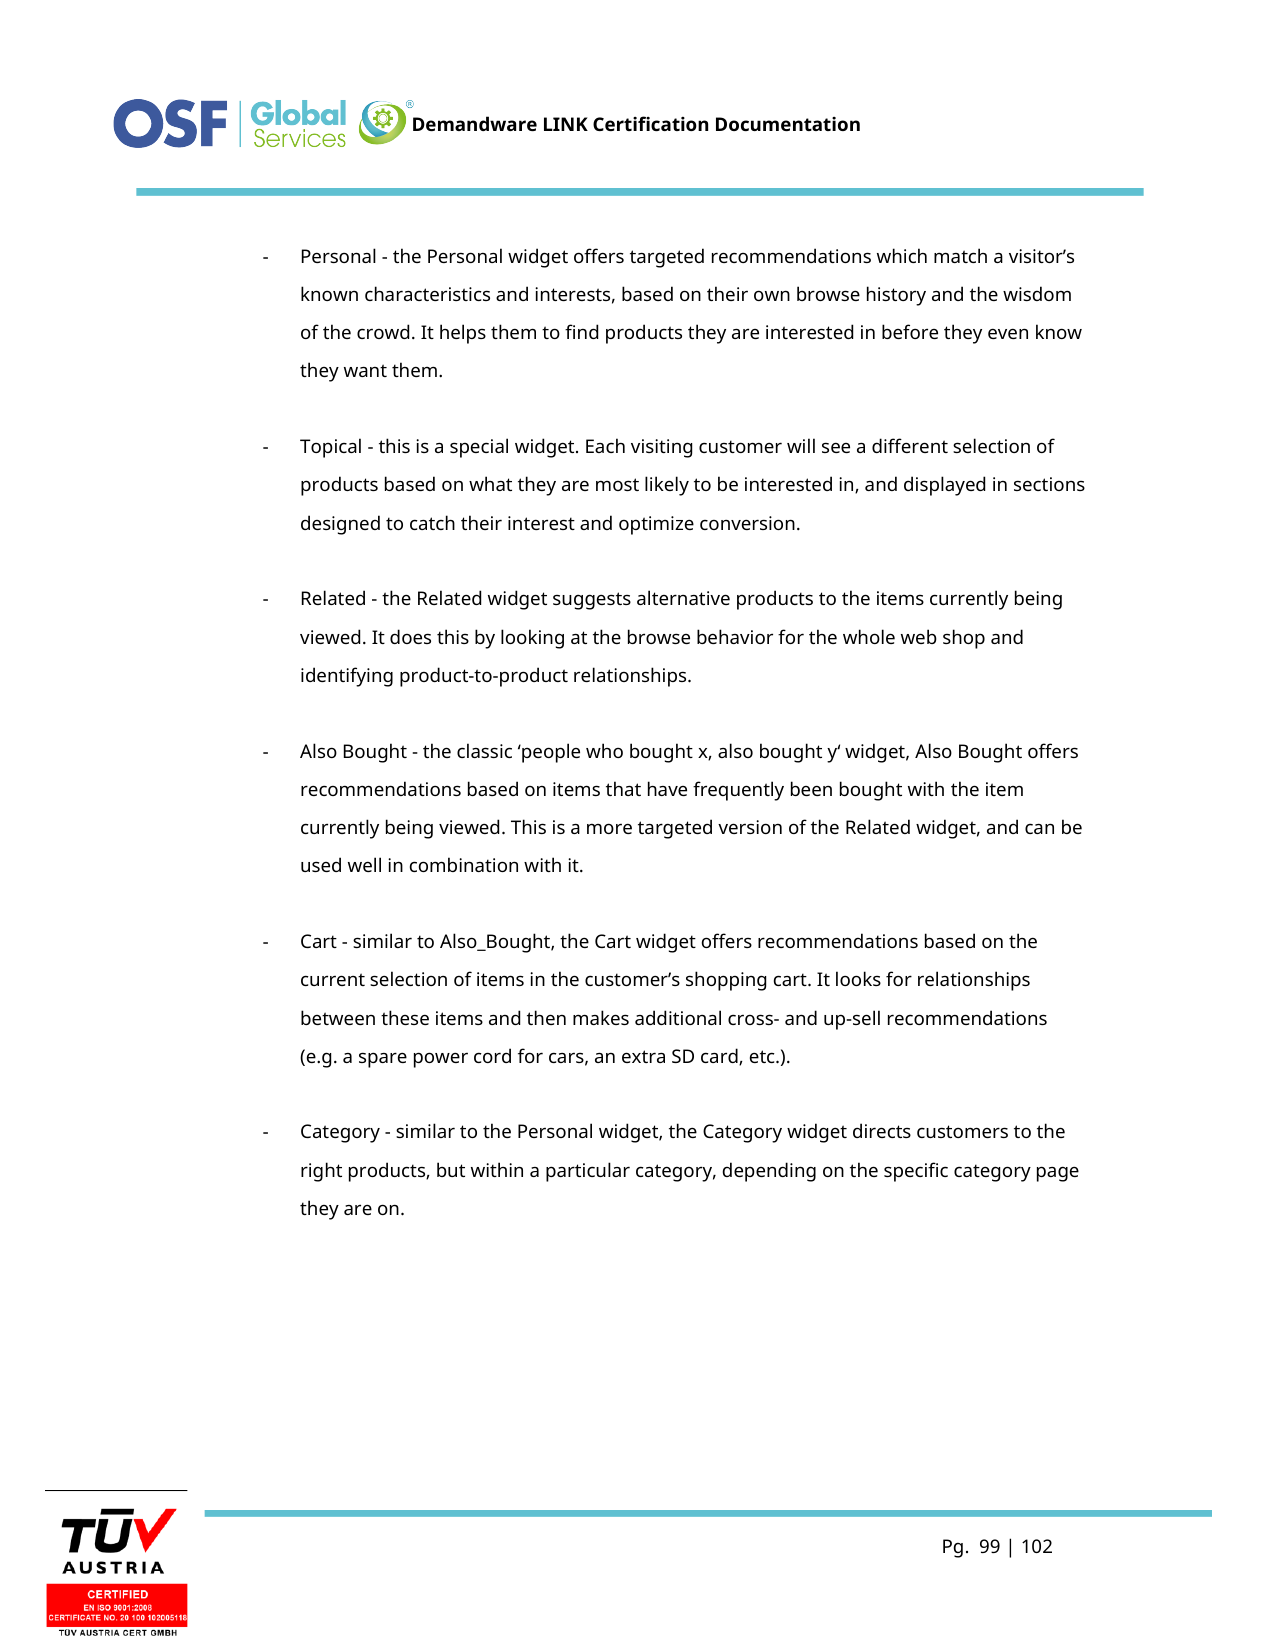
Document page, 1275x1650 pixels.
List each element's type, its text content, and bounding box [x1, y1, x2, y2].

picture [113, 99, 414, 148]
list Topical - this is a special widget. Each visiting customer will see a different selection of products based on what they are most likely to be interested in, and displayed in sections designed to catch their interest and optimize conversion. [262, 433, 1087, 536]
list Also Bought - the classic ‘people who bought x, also bought y‘ widget, Also Bought offers recommendations based on items that have frequently been bought with the item currently being viewed. This is a more targeted version of the Related widget, and can be used well in combination with it. [262, 738, 1087, 878]
list Cart - similar to Also_Bought, the Cart widget offers recommendations based on the current selection of items in the customer’s shopping cart. It looks for relationships between these items and then makes additional cross- and up-sell recommendations (e.g. a spare power cord for cars, an extra SD card, etc.). [262, 928, 1087, 1068]
picture [204, 1510, 1212, 1517]
picture [136, 188, 1144, 196]
list Personal - the Personal widget offers targeted recommendations which match a visitor’s known characteristics and interests, based on their own browse history and the wisdom of the crowd. It helps them to find products they are interested in before they even know they want them. [262, 243, 1087, 383]
list Category - similar to the Personal widget, the Category widget directs customers to the right products, but within a particular category, depending on the specific category page they are on. [262, 1119, 1087, 1221]
list Related - the Related widget suggests alternative products to the items currently being viewed. It does this by looking at the browse behavior for the whole web shop and identifying product-to-product relationships. [262, 586, 1087, 688]
picture [43, 1490, 187, 1634]
